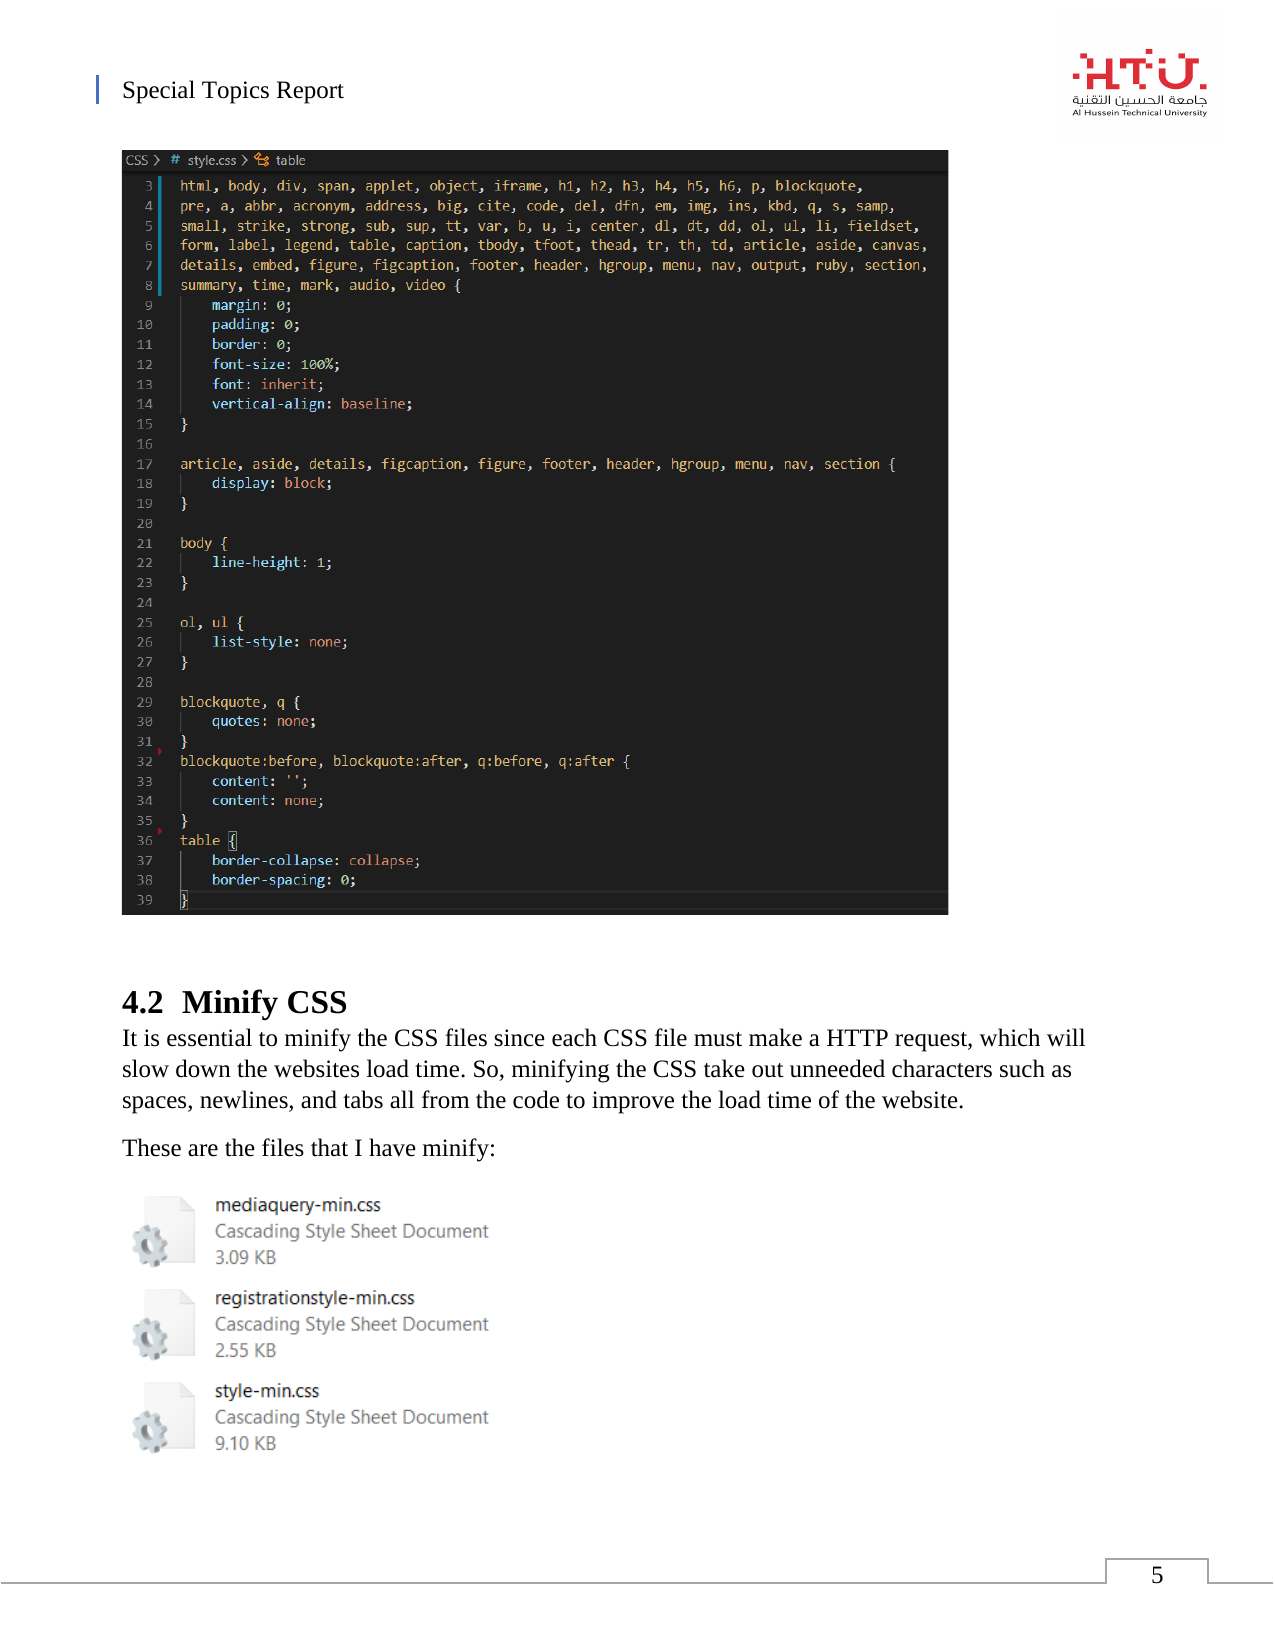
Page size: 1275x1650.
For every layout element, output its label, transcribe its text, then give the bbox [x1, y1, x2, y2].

picture [121, 150, 949, 915]
picture [1057, 11, 1222, 139]
text It is essential to minify the CSS files since each CSS file must make a HTTP request, which will slow down the websites load time. So, minifying the CSS take out unneeded characters such as spaces, newlines, and tabs all from the code to improve the load time of the website. [122, 1023, 1125, 1114]
subtitle Minify CSS [122, 982, 1125, 1020]
text These are the files that I have minify: [122, 1133, 1125, 1162]
picture [121, 1180, 510, 1474]
